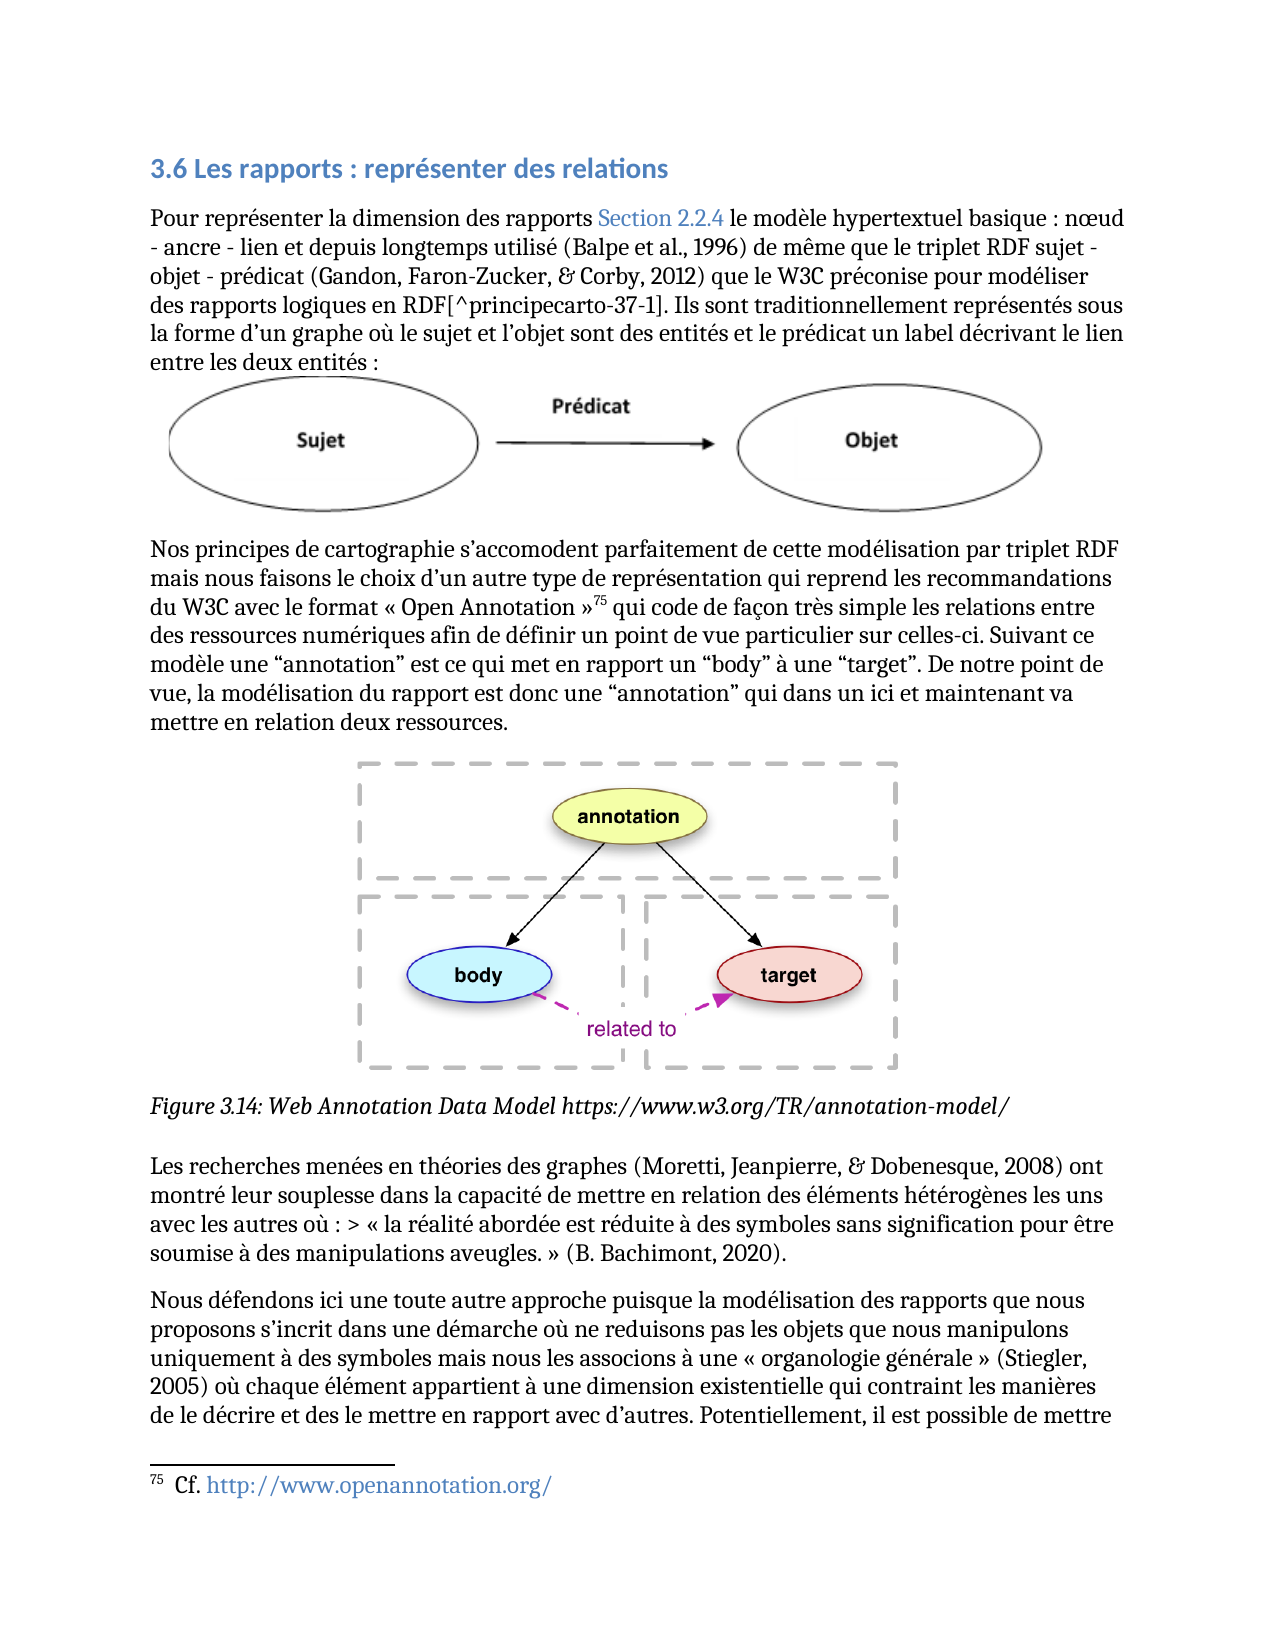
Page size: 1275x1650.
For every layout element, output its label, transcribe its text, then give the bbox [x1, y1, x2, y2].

text Les recherches menées en théories des graphes (Moretti, Jeanpierre, & Dobenesque, 2008) ont montré leur souplesse dans la capacité de mettre en relation des éléments hétérogènes les uns avec les autres où : > « la réalité abordée est réduite à des symboles sans signification pour être soumise à des manipulations aveugles. » (B. Bachimont, 2020). [150, 1152, 1125, 1267]
picture [168, 376, 1044, 517]
picture [354, 758, 898, 1072]
text Nos principes de cartographie s’accomodent parfaitement de cette modélisation par triplet RDF mais nous faisons le choix d’un autre type de représentation qui reprend les recommandations du W3C avec le format « Open Annotation » qui code de façon très simple les relations entre des ressources numériques afin de définir un point de vue particulier sur celles-ci. Suivant ce modèle une “annotation” est ce qui met en rapport un “body” à une “target”. De notre point de vue, la modélisation du rapport est donc une “annotation” qui dans un ici et maintenant va mettre en relation deux ressources. [150, 535, 1125, 736]
subtitle 3.6 Les rapports : représenter des relations [150, 150, 1125, 186]
table_header Figure 3.14: Web Annotation Data Model https://www.w3.org/TR/annotation-model/ [139, 755, 1114, 1133]
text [150, 1286, 1125, 1430]
